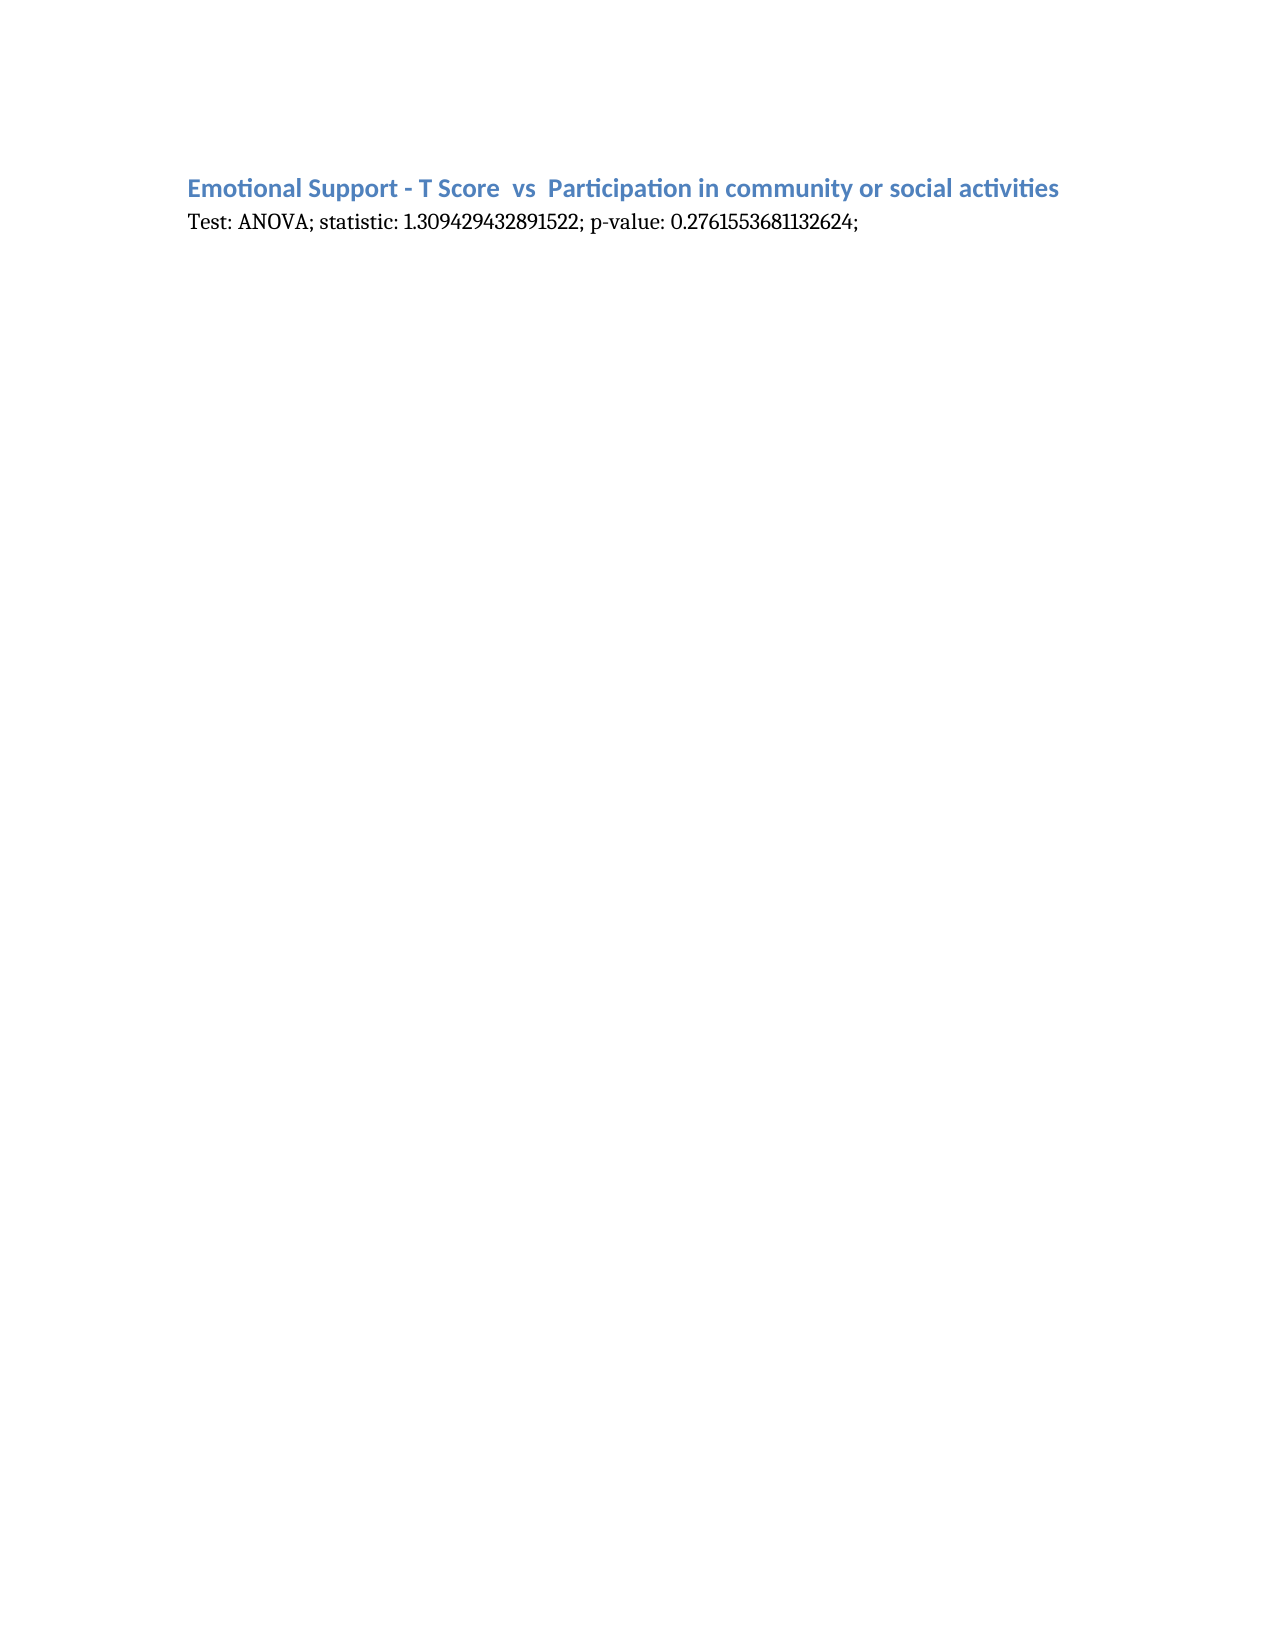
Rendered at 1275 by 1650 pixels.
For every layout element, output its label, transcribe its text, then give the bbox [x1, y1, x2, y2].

text Test: ANOVA; statistic: 1.309429432891522; p-value: 0.2761553681132624; [187, 209, 1087, 235]
subtitle Emotional Support - T Score vs Participation in community or social activities [187, 171, 1087, 204]
